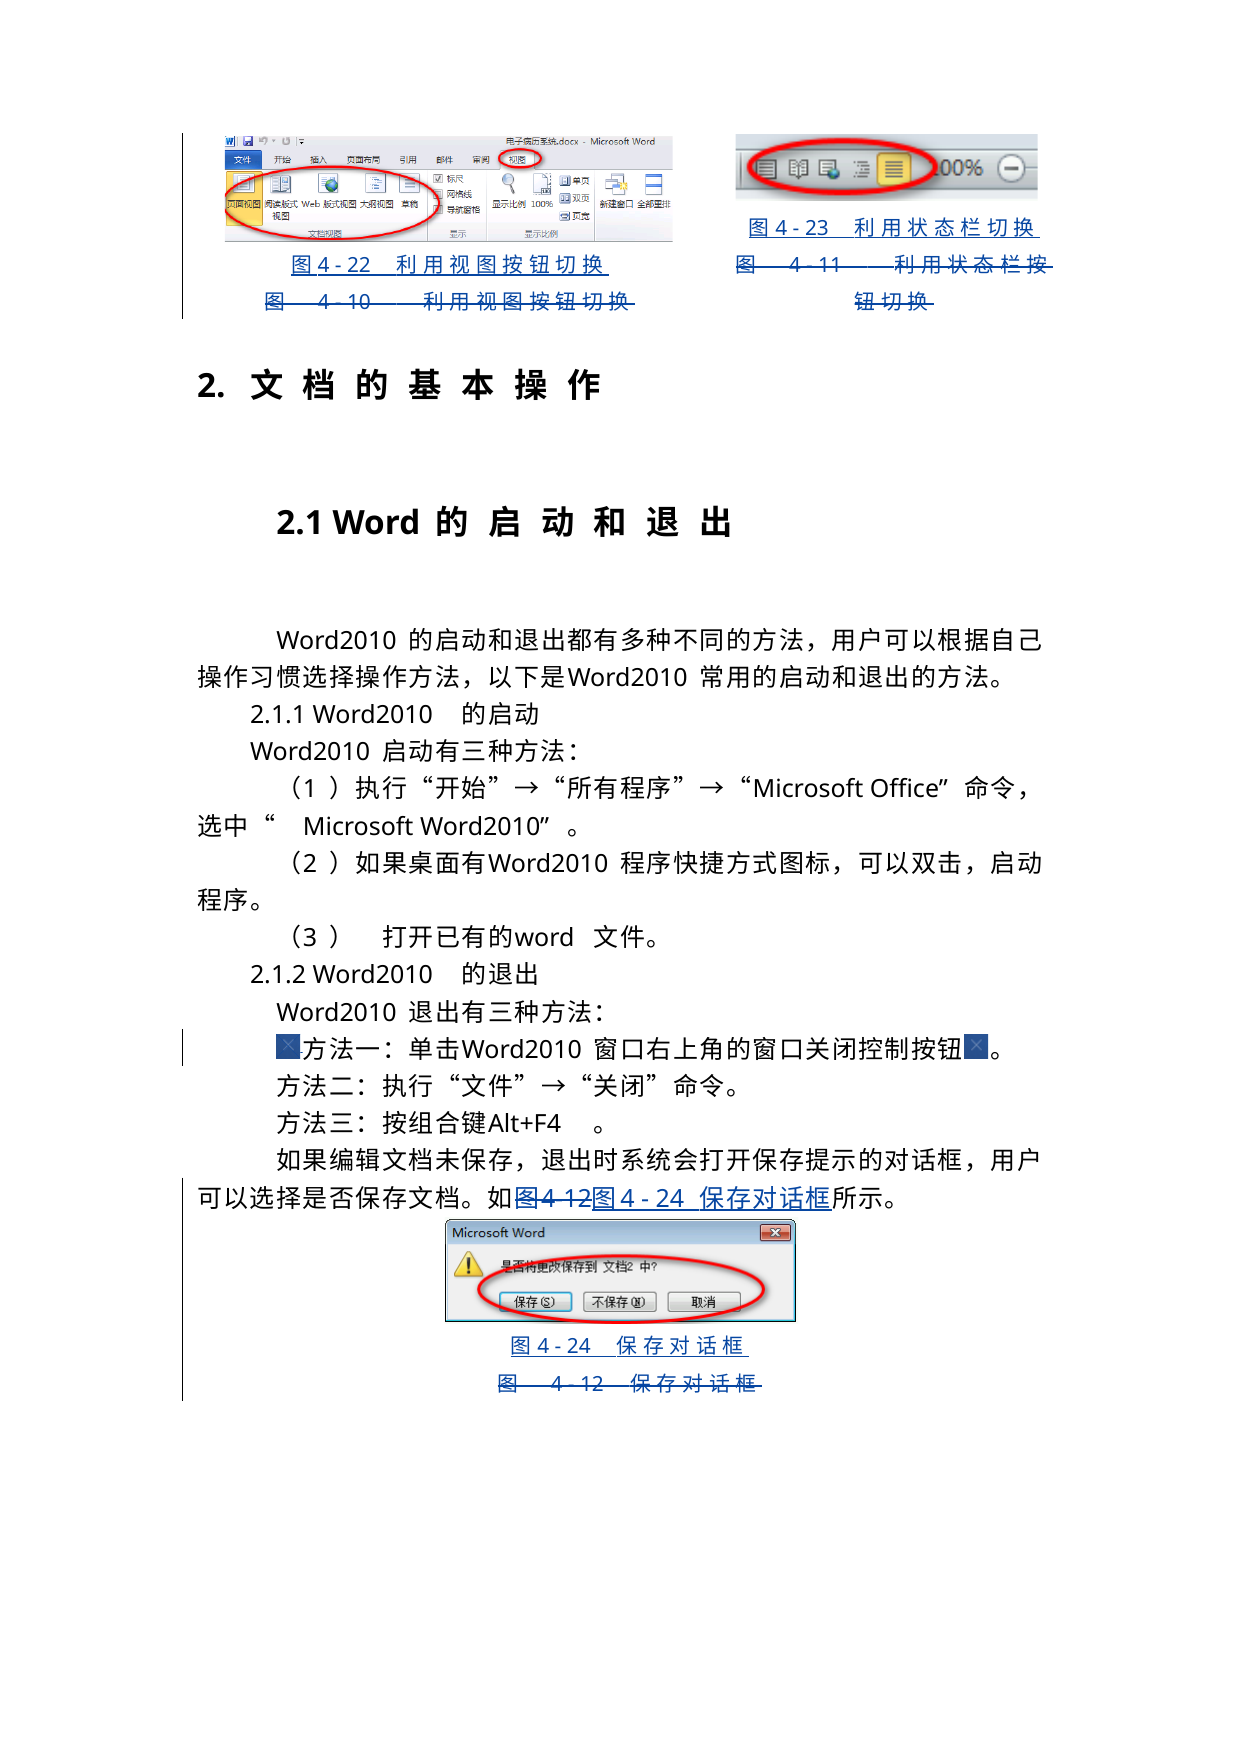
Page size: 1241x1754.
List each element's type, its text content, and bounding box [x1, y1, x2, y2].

picture [735, 134, 1038, 201]
text Word2010 启动有三种方法： [197, 731, 1043, 768]
text Word2010 的启动和退出都有多种不同的方法，用户可以根据自己操作习惯选择操作方法，以下是Word2010 常用的启动和退出的方法。 [197, 620, 1043, 694]
text Word2010 退出有三种方法： [197, 992, 1043, 1029]
picture [224, 136, 673, 242]
table_header [186, 1215, 1074, 1401]
table_header [714, 133, 1074, 319]
list 2.1.1 Word2010 的启动 [241, 694, 1043, 731]
picture [277, 1048, 299, 1059]
text 方法二：执行“文件”→“关闭”命令。 [197, 1066, 1043, 1103]
picture [444, 1217, 799, 1324]
subtitle 2.文档的基本操作 [197, 346, 1043, 421]
list 打开已有的word 文件。 [250, 917, 1043, 954]
text （2）如果桌面有Word2010 程序快捷方式图标，可以双击，启动程序。 [197, 843, 1043, 917]
picture [276, 1036, 287, 1057]
picture [290, 1035, 301, 1057]
text 方法一：单击Word2010窗口右上角的窗口关闭控制按钮。 [197, 1029, 1043, 1066]
list 2.1.2 Word2010 的退出 [197, 954, 1043, 992]
picture [964, 1034, 989, 1059]
picture [278, 1034, 299, 1045]
table_header [186, 133, 713, 319]
subtitle 2.1 Word 的启动和退出 [197, 483, 1043, 557]
text （1）执行“开始”→“所有程序”→“Microsoft Office”命令，选中“ Microsoft Word2010”。 [197, 768, 1043, 843]
text 如果编辑文档未保存，退出时系统会打开保存提示的对话框，用户可以选择是否保存文档。如所示。 [197, 1140, 1043, 1215]
text 方法三：按组合键Alt+F4 。 [197, 1103, 1043, 1140]
